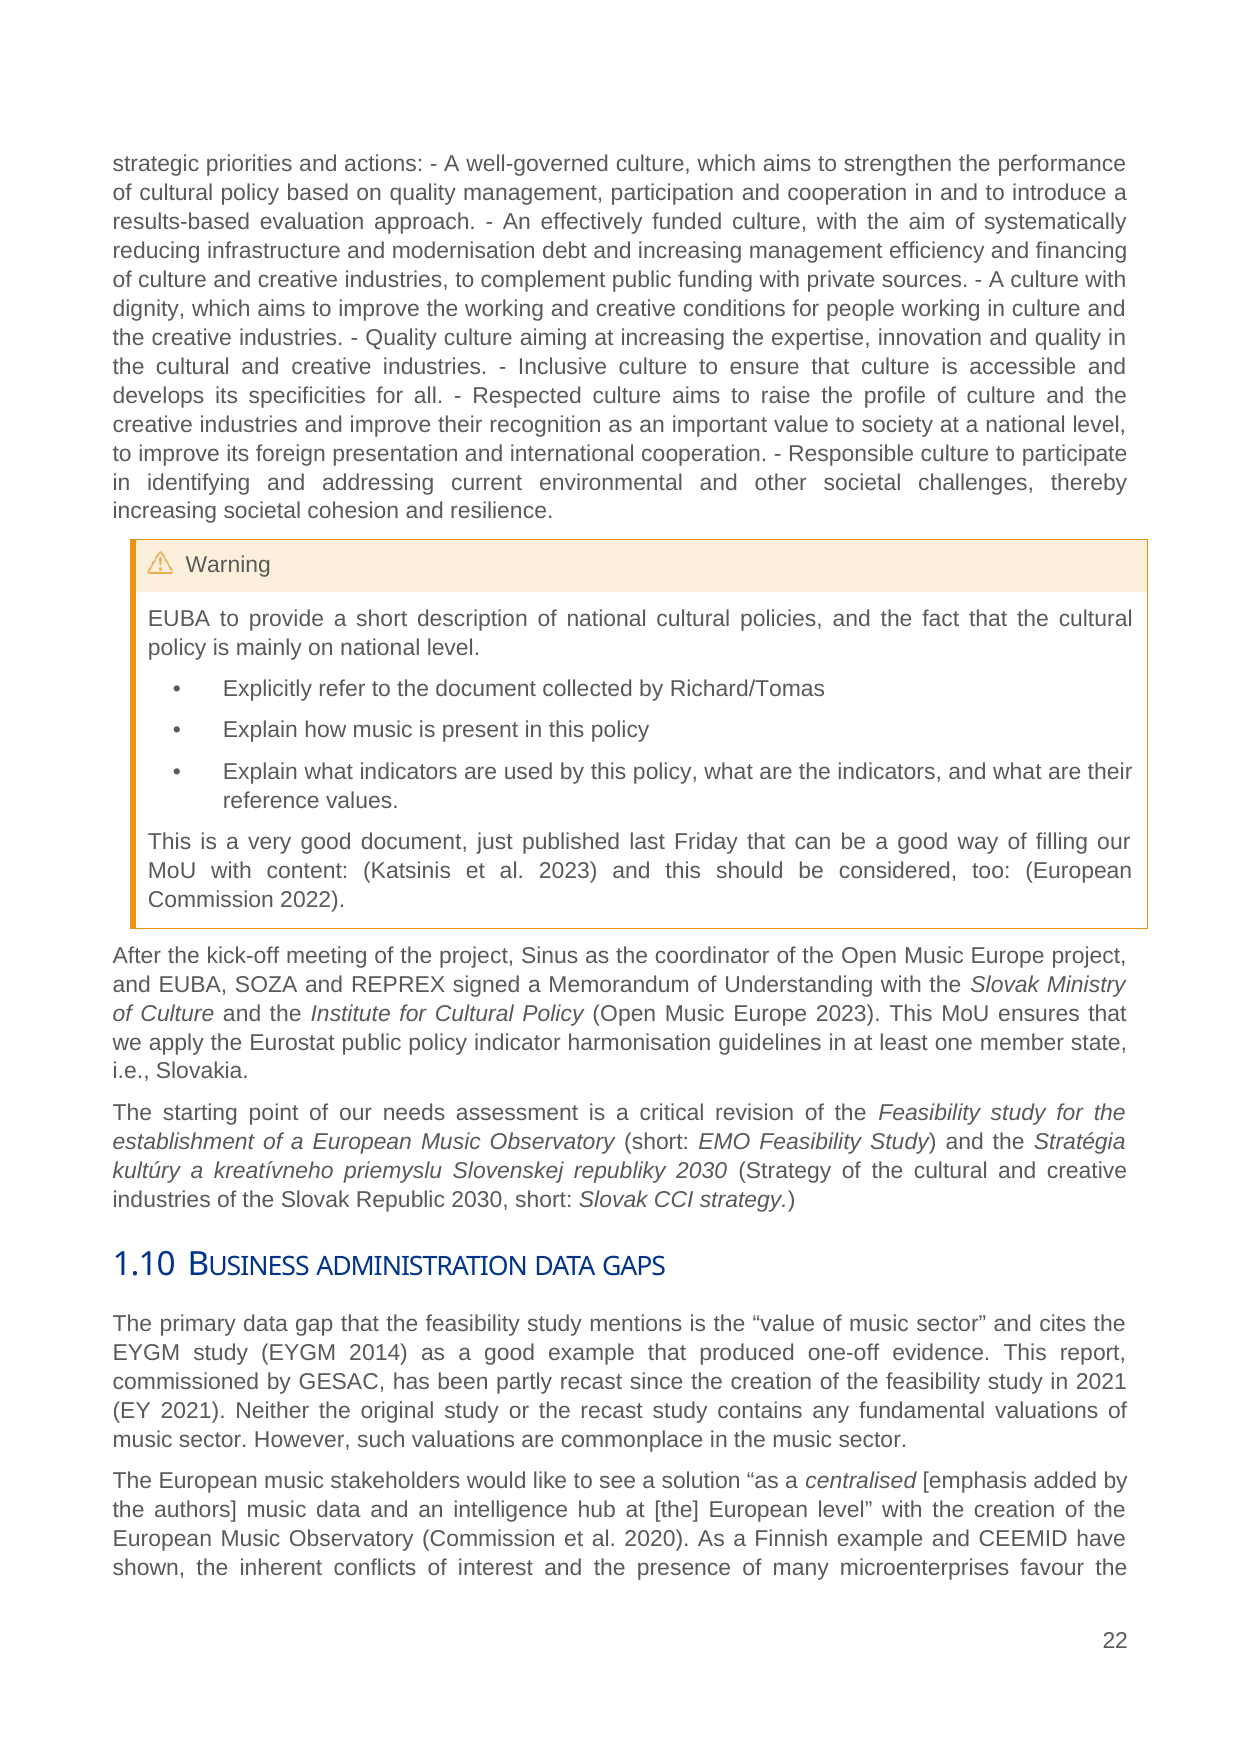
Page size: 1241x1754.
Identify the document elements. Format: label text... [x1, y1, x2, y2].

subtitle Business administration data gaps [112, 1240, 1128, 1285]
text The primary data gap that the feasibility study mentions is the “value of music sector” and cites the EYGM study (EYGM 2014) as a good example that produced one-off evidence. This report, commissioned by GESAC, has been partly recast since the creation of the feasibility study in 2021 (EY 2021). Neither the original study or the recast study contains any fundamental valuations of music sector. However, such valuations are commonplace in the music sector. [112, 1310, 1128, 1452]
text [112, 150, 1128, 524]
picture [147, 549, 173, 575]
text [112, 1467, 1128, 1581]
text After the kick-off meeting of the project, Sinus as the coordinator of the Open Music Europe project, and EUBA, SOZA and REPREX signed a Memorandum of Understanding with the Slovak Ministry of Culture and the Institute for Cultural Policy (Open Music Europe 2023). This MoU ensures that we apply the Eurostat public policy indicator harmonisation guidelines in at least one member state, i.e., Slovakia. [112, 942, 1128, 1084]
text The starting point of our needs assessment is a critical revision of the Feasibility study for the establishment of a European Music Observatory (short: EMO Feasibility Study) and the Stratégia kultúry a kreatívneho priemyslu Slovenskej republiky 2030 (Strategy of the cultural and creative industries of the Slovak Republic 2030, short: Slovak CCI strategy.) [112, 1099, 1128, 1212]
table_cell EUBA to provide a short description of national cultural policies, and the fact that the cultural policy is mainly on national level. Explicitly refer to the document collected by Richard/Tomas Explain how music is present in this policy Explain what indicators are used by this policy, what are the indicators, and what are their reference values. This is a very good document, just published last Friday that can be a good way of filling our MoU with content: (Katsinis et al. 2023) and this should be considered, too: (European Commission 2022). [136, 592, 1147, 928]
table_header Warning [136, 540, 1147, 592]
